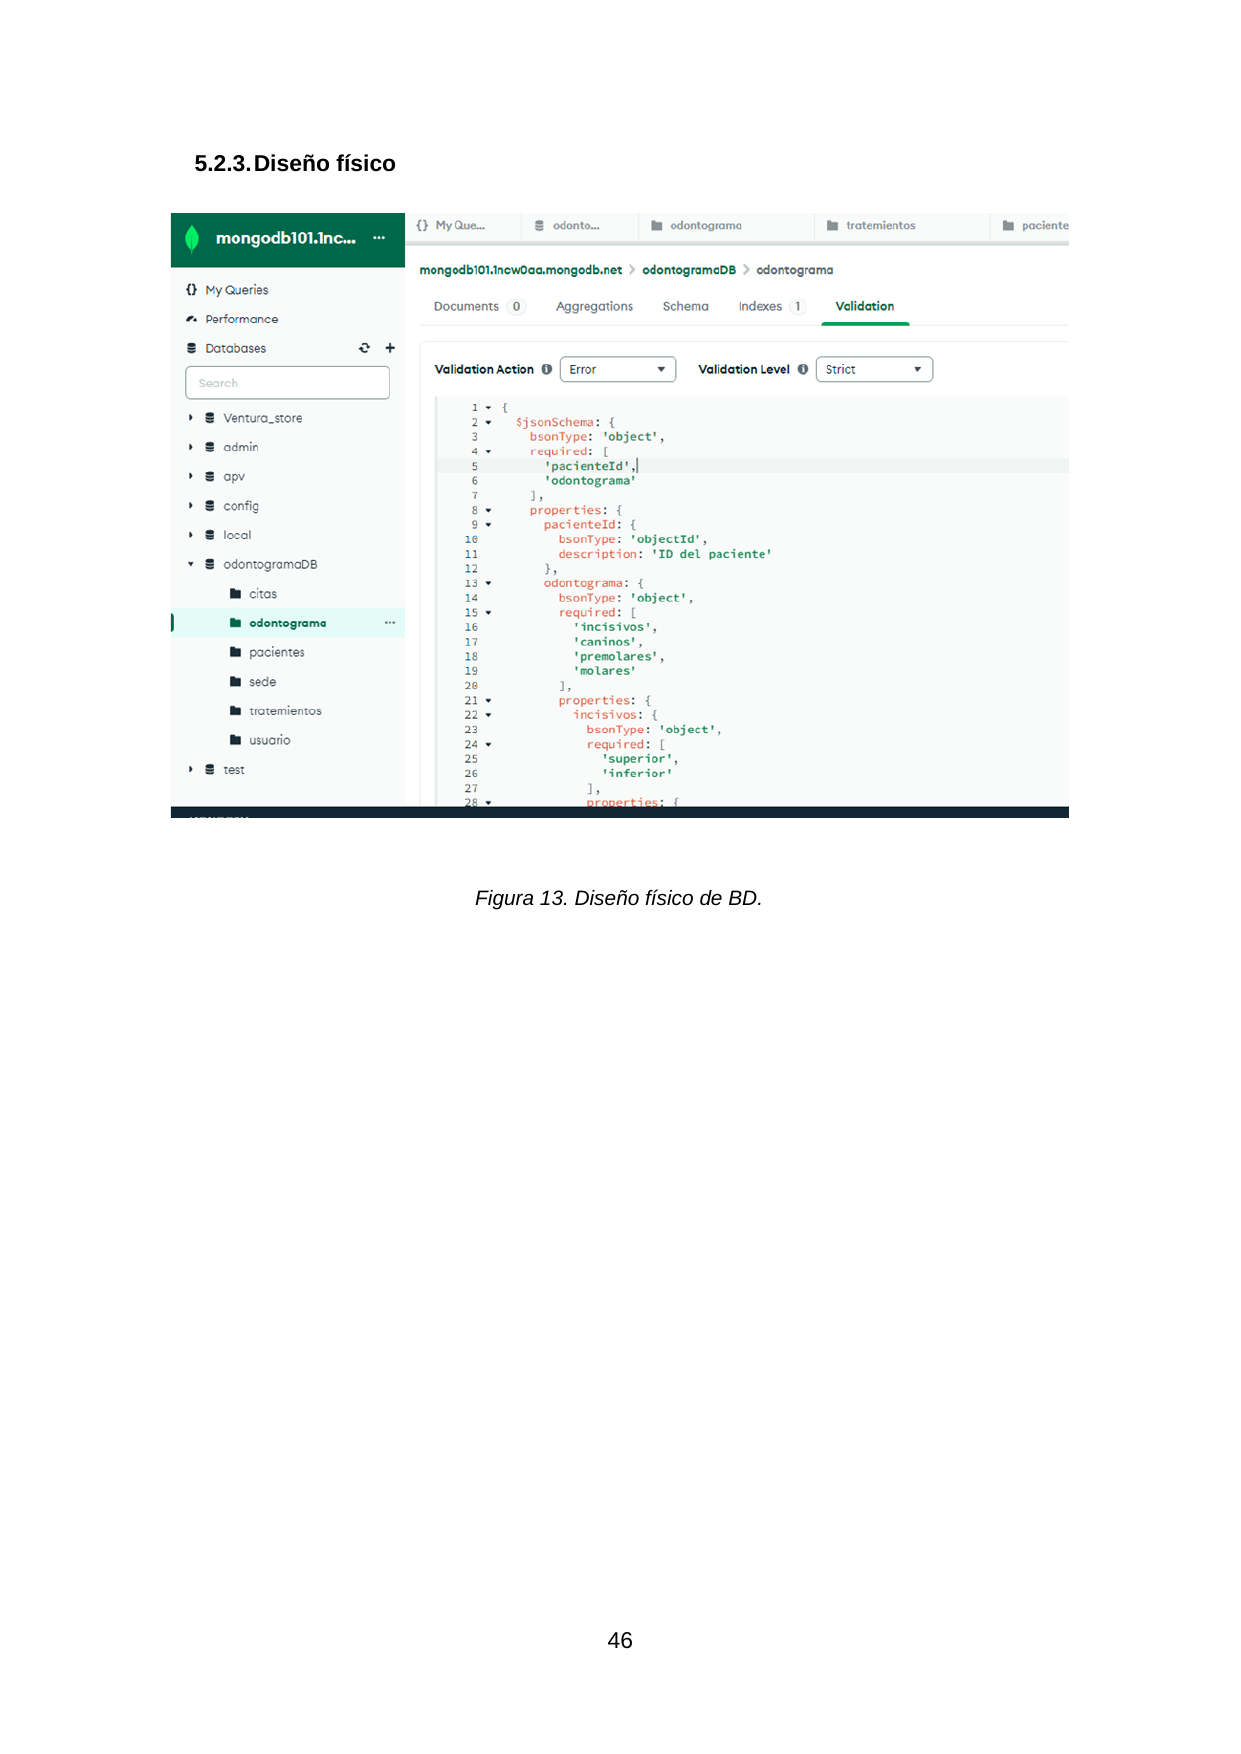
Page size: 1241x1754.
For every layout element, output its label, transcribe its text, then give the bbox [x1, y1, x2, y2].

picture [170, 213, 1069, 818]
subtitle Diseño físico [194, 150, 1090, 176]
